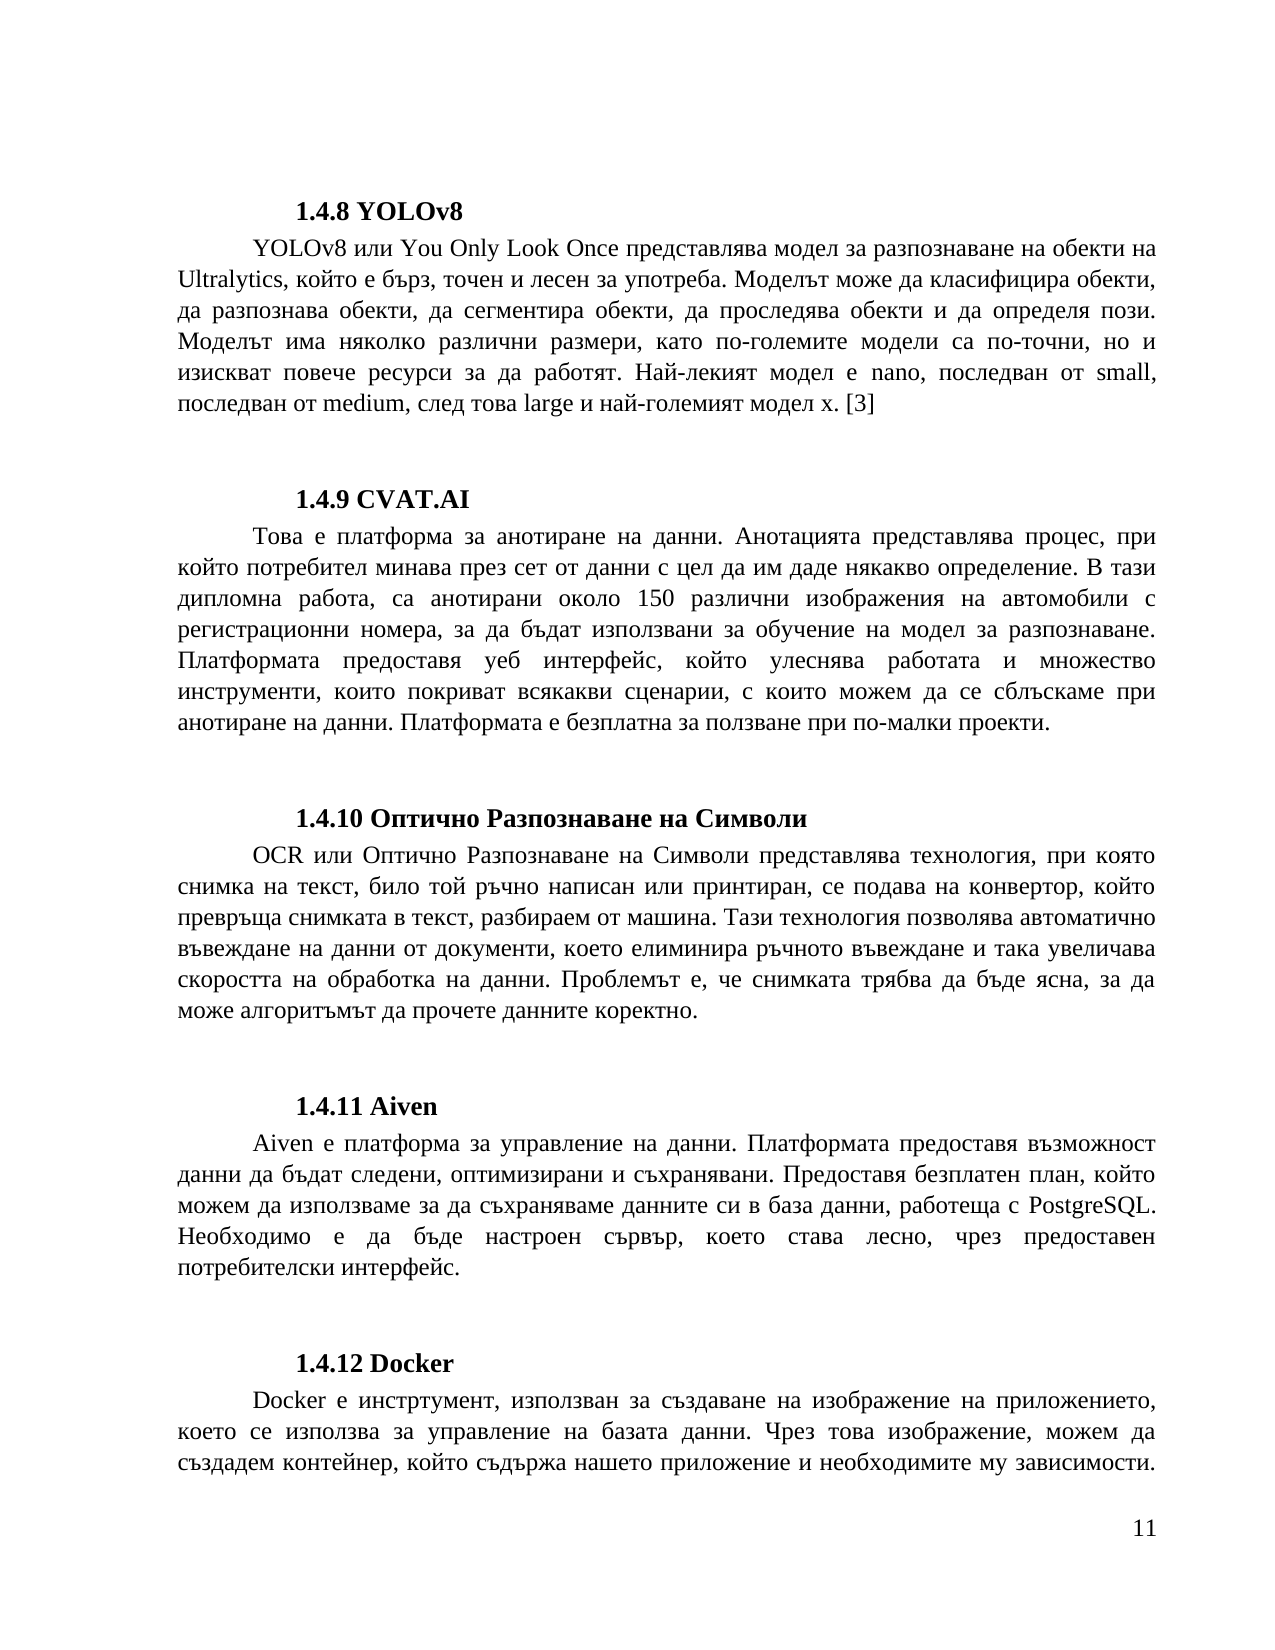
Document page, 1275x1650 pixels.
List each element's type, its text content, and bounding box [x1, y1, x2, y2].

text OCR или Оптично Разпознаване на Символи представлява технология, при която снимка на текст, било той ръчно написан или принтиран, се подава на конвертор, който превръща снимката в текст, разбираем от машина. Тази технология позволява автоматично въвеждане на данни от документи, което елиминира ръчното въвеждане и така увеличава скоростта на обработка на данни. Проблемът е, че снимката трябва да бъде ясна, за да може алгоритъмът да прочете данните коректно. [177, 840, 1157, 1024]
text Това е платформа за анотиране на данни. Анотацията представлява процес, при който потребител минава през сет от данни с цел да им даде някакво определение. В тази дипломна работа, са анотирани около 150 различни изображения на автомобили с регистрационни номера, за да бъдат използвани за обучение на модел за разпознаване. Платформата предоставя уеб интерфейс, който улеснява работата и множество инструменти, които покриват всякакви сценарии, с които можем да се сблъскаме при анотиране на данни. Платформата е безплатна за ползване при по-малки проекти. [177, 521, 1157, 736]
subtitle 1.4.11 Aiven [295, 1091, 1157, 1122]
text YOLOv8 или You Only Look Once представлява модел за разпознаване на обекти на Ultralytics, който е бърз, точен и лесен за употреба. Моделът може да класифицира обекти, да разпознава обекти, да сегментира обекти, да проследява обекти и да определя пози. Моделът има няколко различни размери, като по-големите модели са по-точни, но и изискват повече ресурси за да работят. Най-лекият модел е nano, последван от small, последван от medium, след това large и най-големият модел x. [177, 233, 1157, 417]
text Aiven е платформа за управление на данни. Платформата предоставя възможност данни да бъдат следени, оптимизирани и съхранявани. Предоставя безплатен план, който можем да използваме за да съхраняваме данните си в база данни, работеща с PostgreSQL. Необходимо е да бъде настроен сървър, което става лесно, чрез предоставен потребителски интерфейс. [177, 1128, 1157, 1281]
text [177, 1385, 1157, 1476]
subtitle 1.4.10 Оптично Разпознаване на Символи [295, 802, 1157, 834]
subtitle 1.4.12 Docker [295, 1347, 1157, 1379]
subtitle 1.4.8 YOLOv8 [295, 195, 1157, 227]
subtitle 1.4.9 CVAT.AI [295, 483, 1157, 514]
